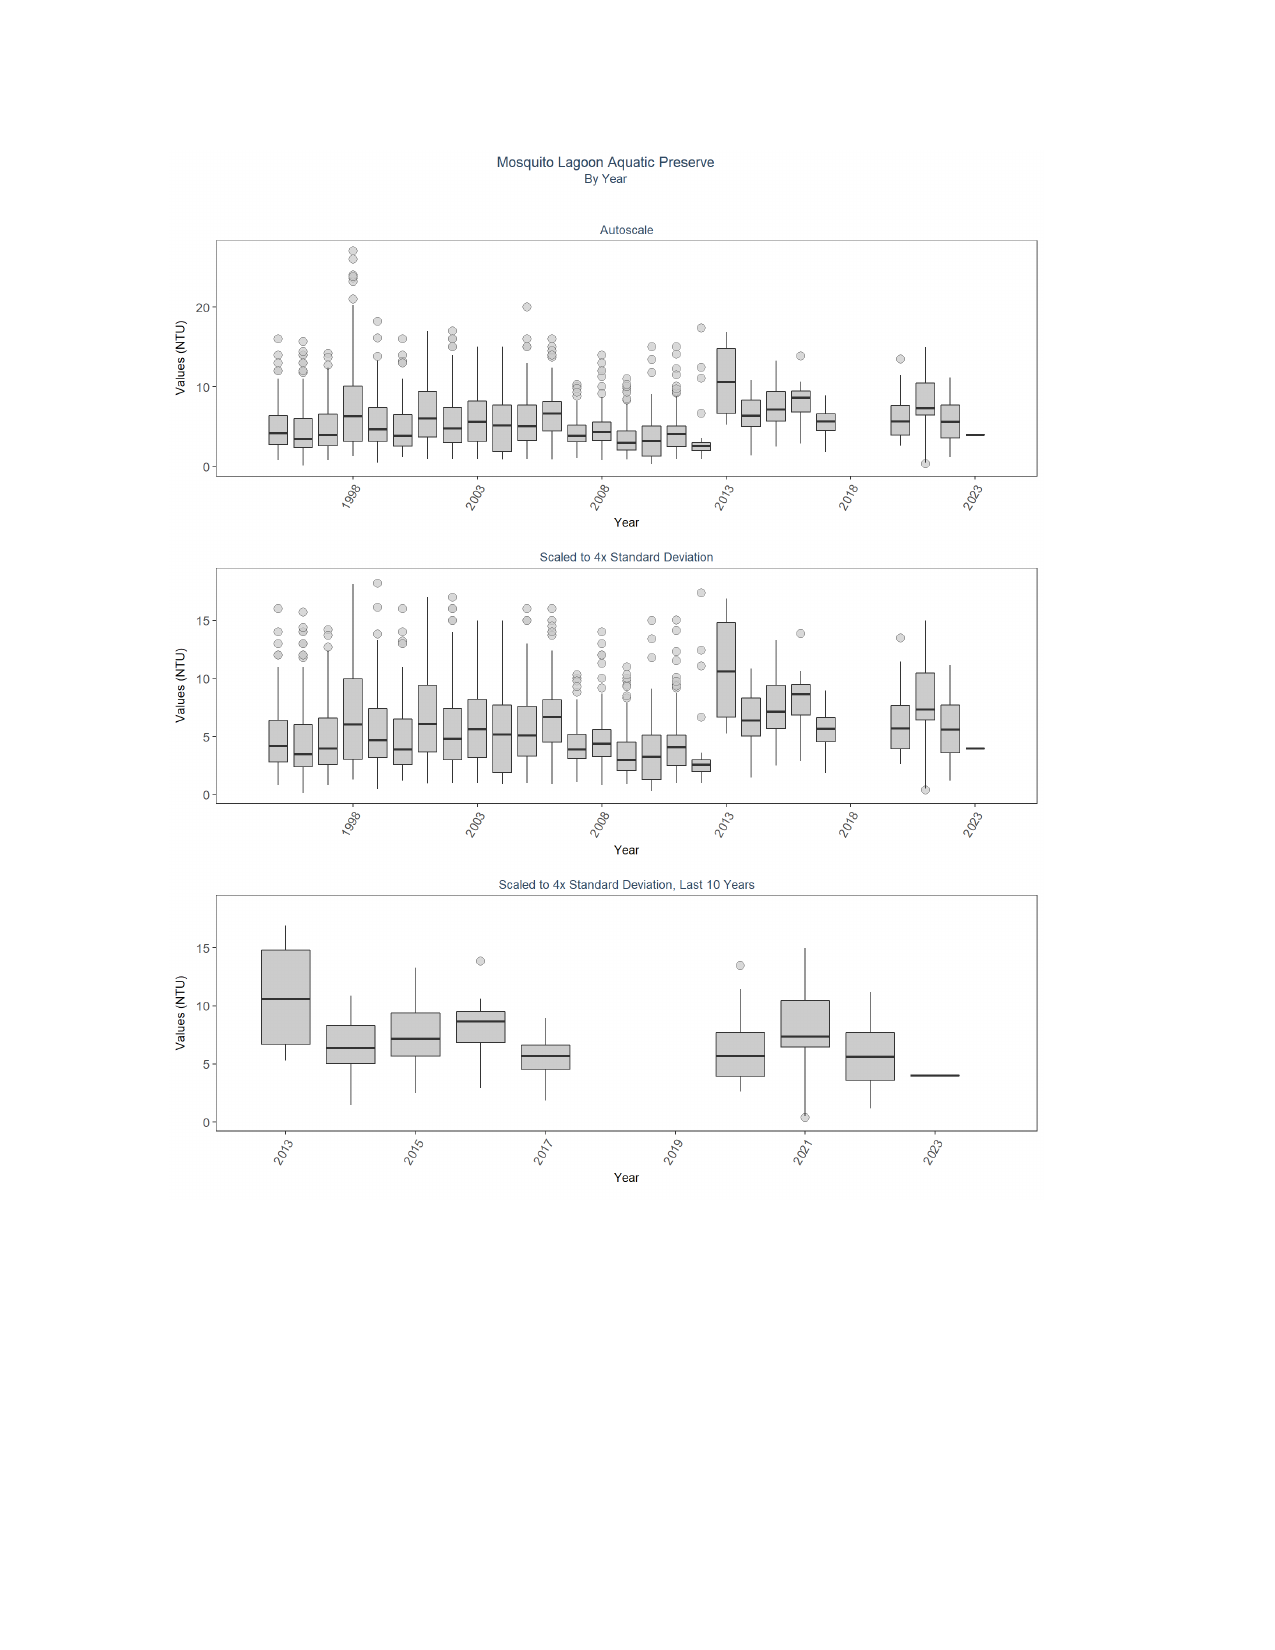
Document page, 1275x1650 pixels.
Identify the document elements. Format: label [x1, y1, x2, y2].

picture [168, 150, 1044, 1200]
